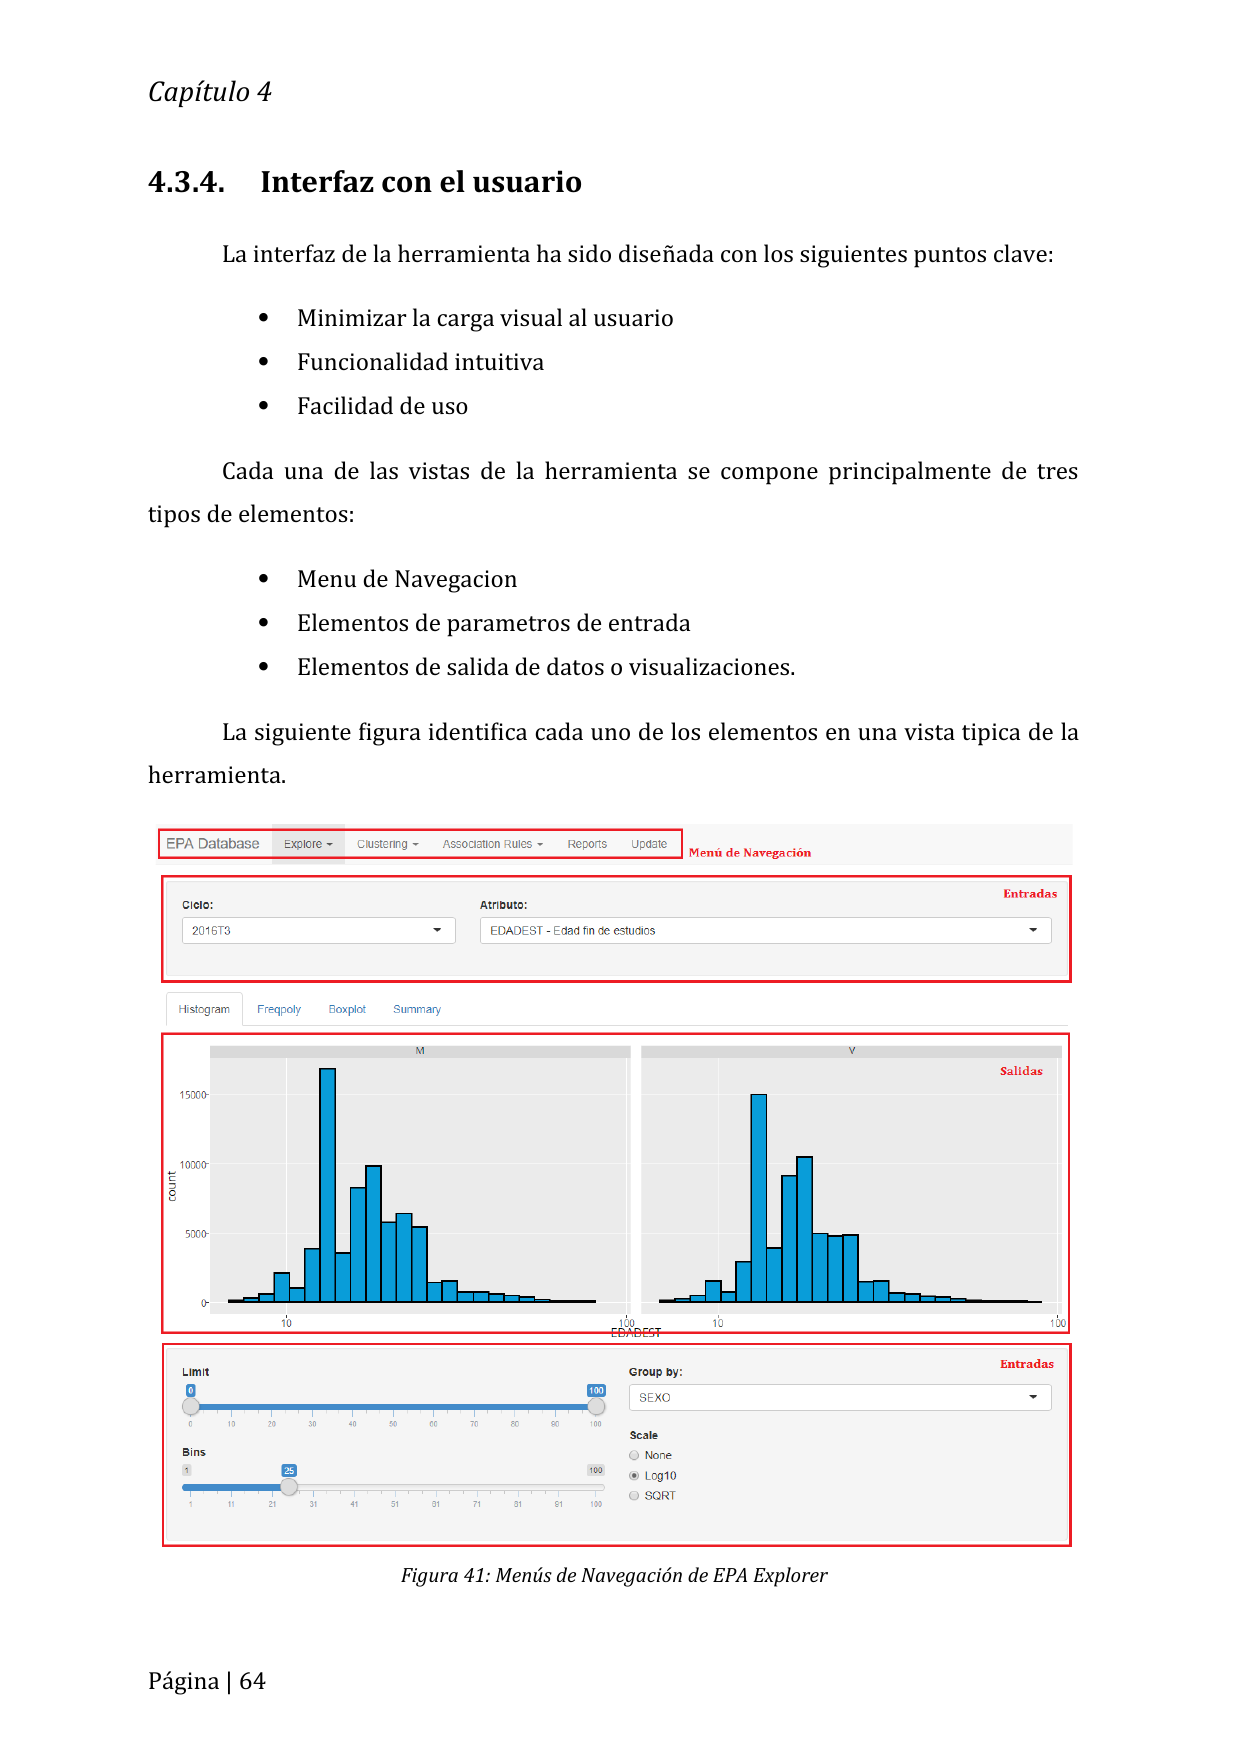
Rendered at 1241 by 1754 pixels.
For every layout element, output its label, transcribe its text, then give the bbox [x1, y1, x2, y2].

picture [155, 824, 1073, 1549]
list Menu de Navegacion [259, 564, 1081, 593]
list Minimizar la carga visual al usuario [259, 303, 1081, 332]
list Facilidad de uso [259, 391, 1081, 420]
text La interfaz de la herramienta ha sido diseñada con los siguientes puntos clave: [148, 238, 1081, 267]
text La siguiente figura identifica cada uno de los elementos en una vista tipica de la herramienta. [148, 716, 1081, 789]
list Funcionalidad intuitiva [259, 347, 1081, 376]
list Elementos de salida de datos o visualizaciones. [259, 652, 1081, 681]
text Cada una de las vistas de la herramienta se compone principalmente de tres tipos de elementos: [148, 455, 1081, 528]
text Interfaz con el usuario [148, 162, 1081, 199]
list Elementos de parametros de entrada [259, 608, 1081, 637]
